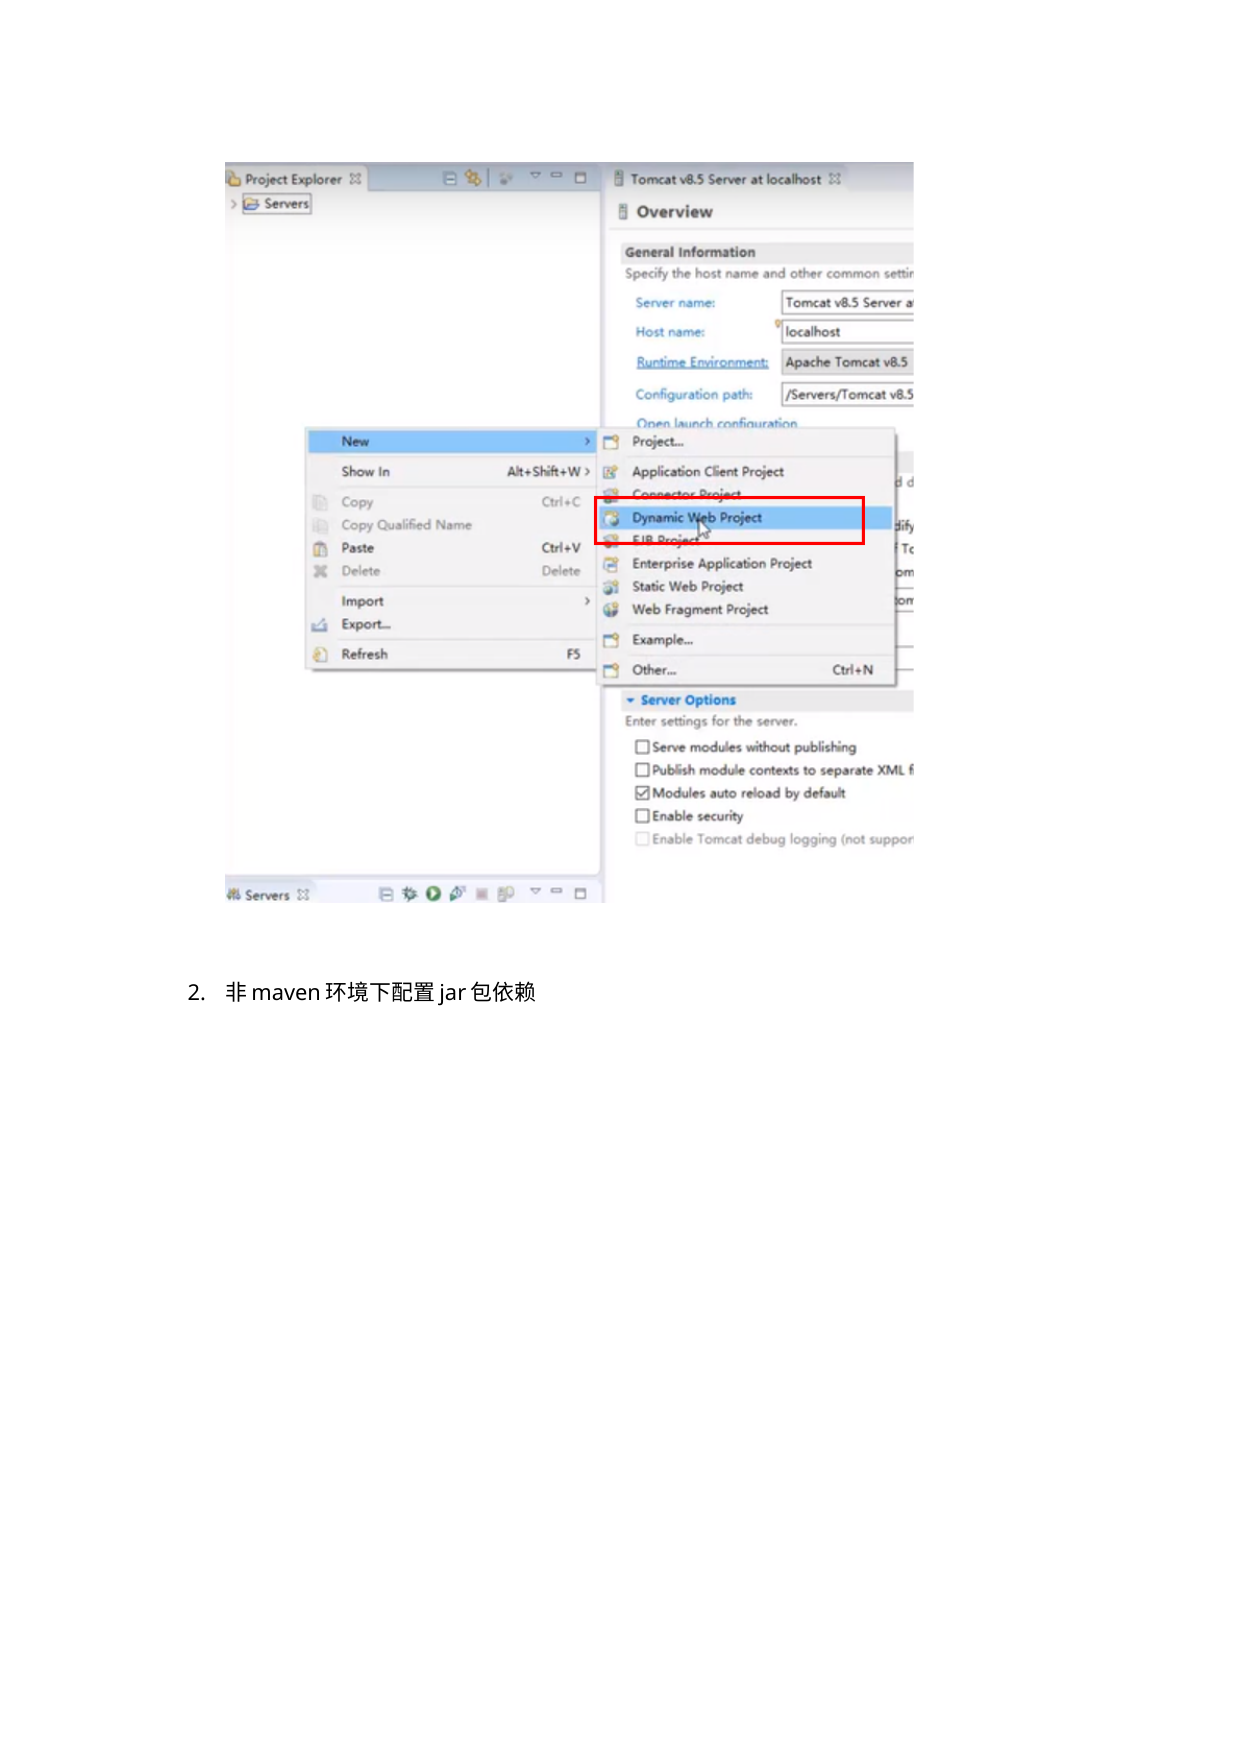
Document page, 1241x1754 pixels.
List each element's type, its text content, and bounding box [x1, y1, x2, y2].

picture [225, 162, 914, 903]
list 非maven环境下配置jar包依赖 [187, 974, 1053, 1007]
